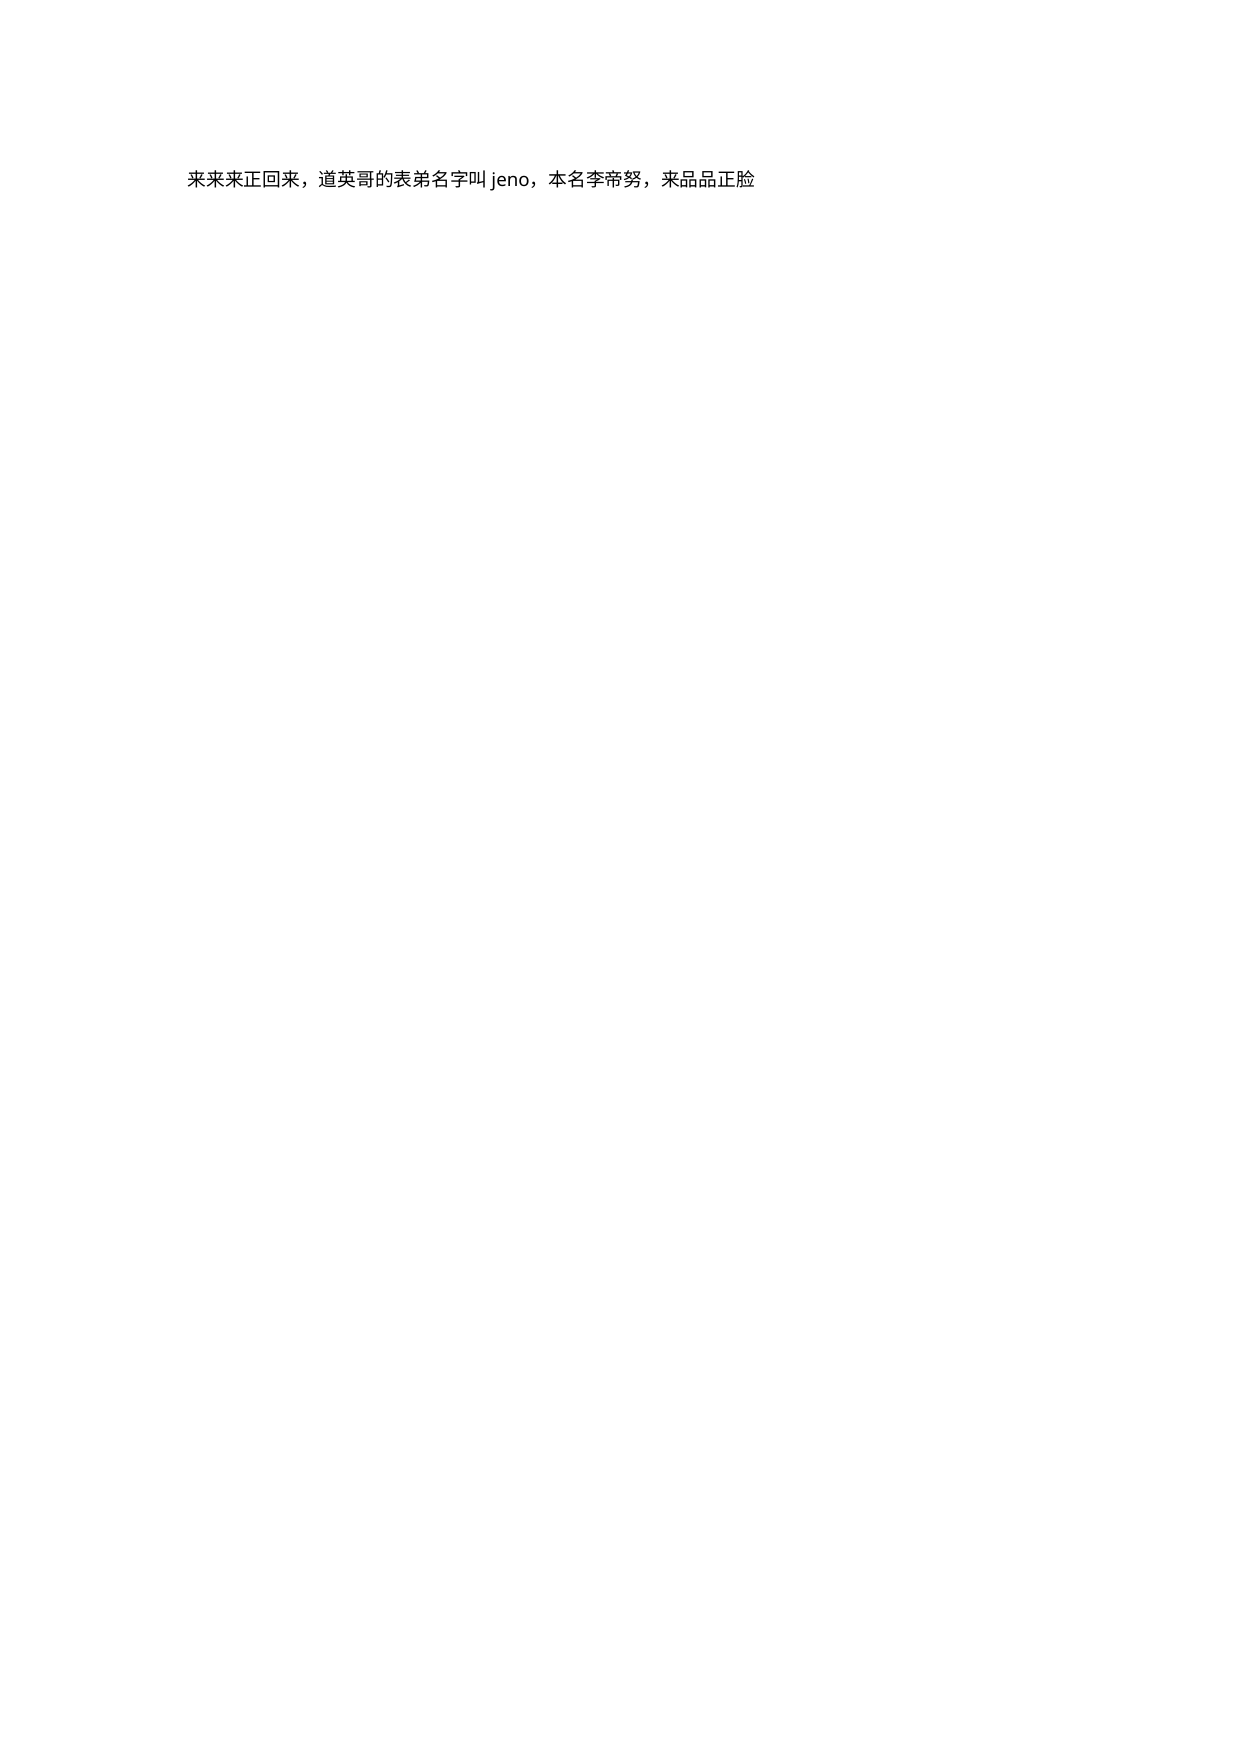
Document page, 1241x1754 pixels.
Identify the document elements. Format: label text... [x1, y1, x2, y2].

text 来来来正回来，道英哥的表弟名字叫jeno，本名李帝努，来品品正脸 [187, 162, 1053, 194]
